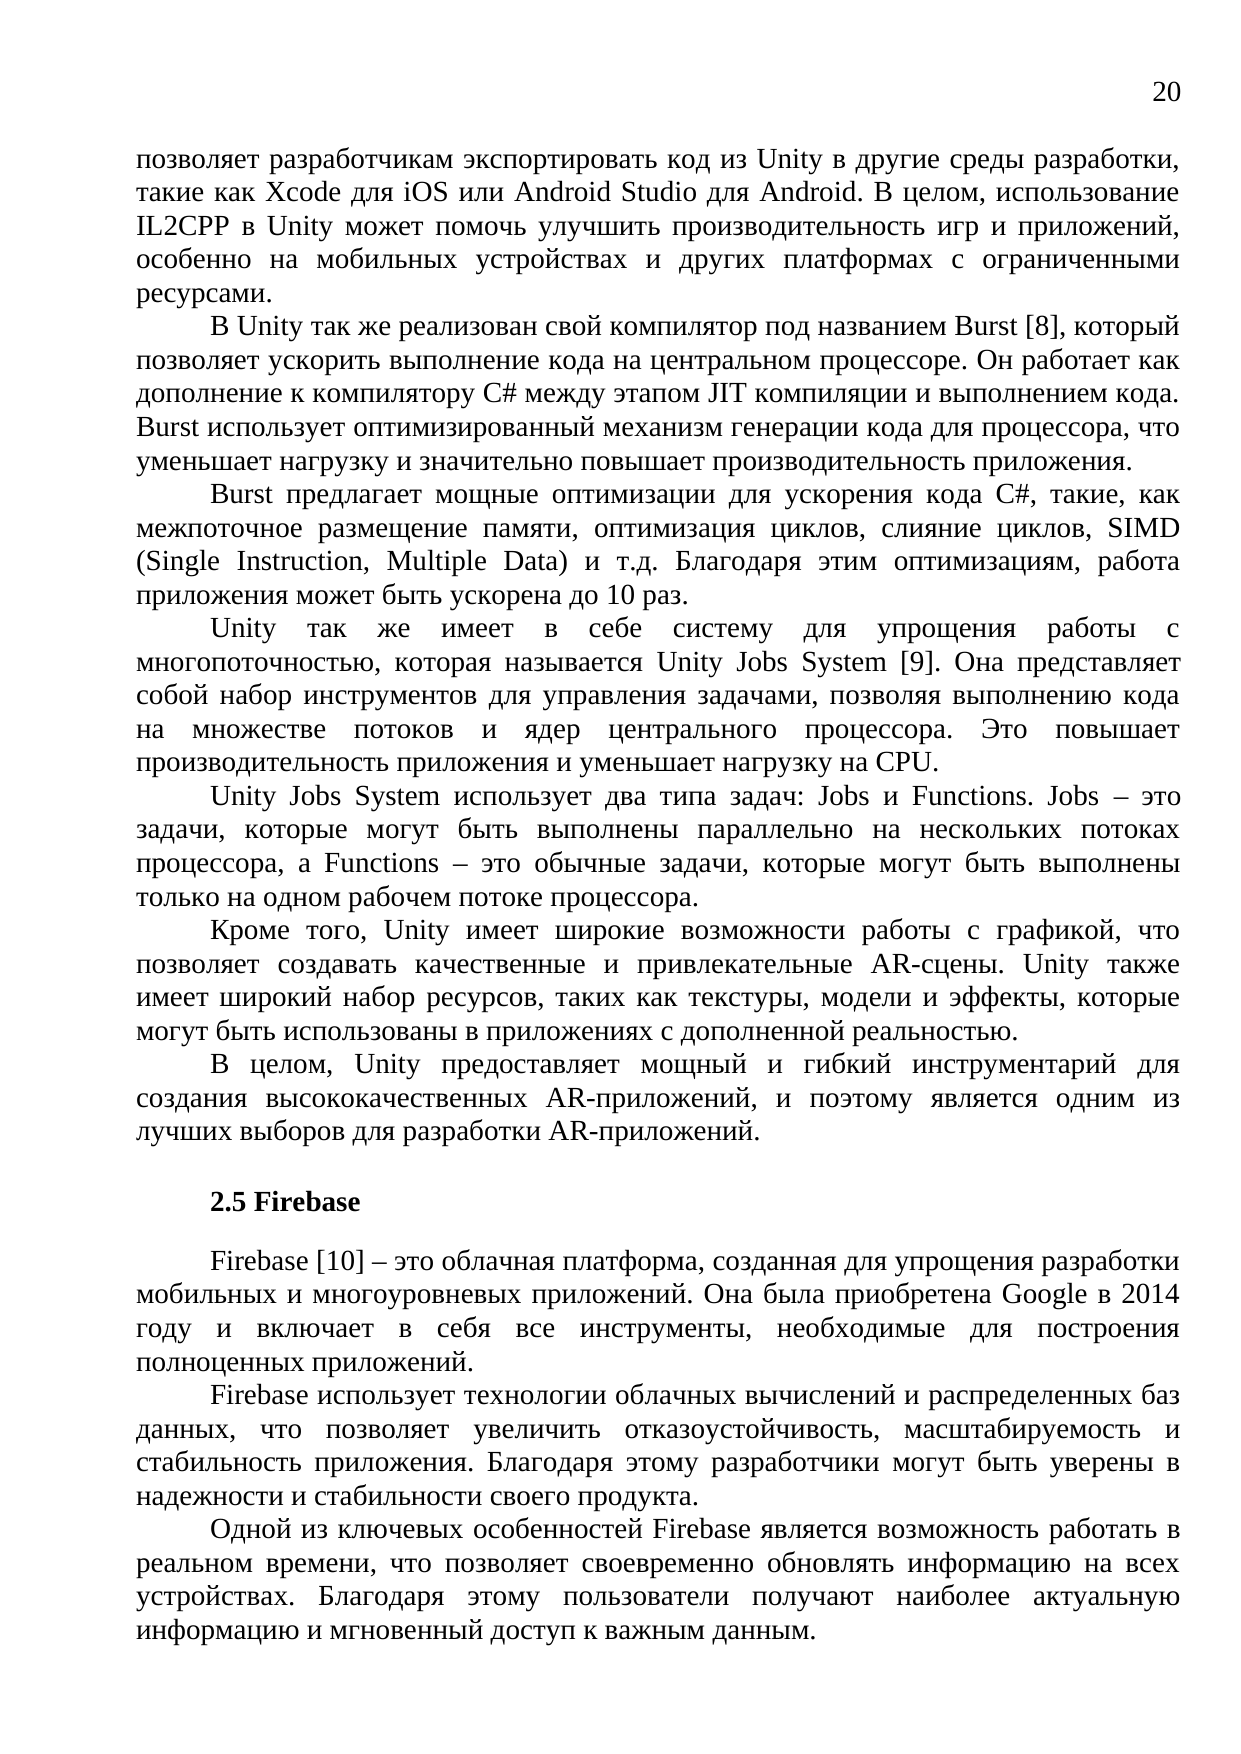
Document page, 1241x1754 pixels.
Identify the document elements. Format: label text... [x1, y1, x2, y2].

text Unity так же имеет в себе систему для упрощения работы с многопоточностью, которая называется Unity Jobs System [9]. Она представляет собой набор инструментов для управления задачами, позволяя выполнению кода на множестве потоков и ядер центрального процессора. Это повышает производительность приложения и уменьшает нагрузку на CPU. [136, 610, 1181, 778]
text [136, 141, 1181, 308]
text 2.5 Firebase [136, 1184, 1181, 1218]
text Firebase [10] – это облачная платформа, созданная для упрощения разработки мобильных и многоуровневых приложений. Она была приобретена Google в 2014 году и включает в себя все инструменты, необходимые для построения полноценных приложений. [136, 1243, 1181, 1377]
text Burst предлагает мощные оптимизации для ускорения кода C#, такие, как межпоточное размещение памяти, оптимизация циклов, слияние циклов, SIMD (Single Instruction, Multiple Data) и т.д. Благодаря этим оптимизациям, работа приложения может быть ускорена до 10 раз. [136, 476, 1181, 610]
text Firebase использует технологии облачных вычислений и распределенных баз данных, что позволяет увеличить отказоустойчивость, масштабируемость и стабильность приложения. Благодаря этому разработчики могут быть уверены в надежности и стабильности своего продукта. [136, 1377, 1181, 1511]
text Одной из ключевых особенностей Firebase является возможность работать в реальном времени, что позволяет своевременно обновлять информацию на всех устройствах. Благодаря этому пользователи получают наиболее актуальную информацию и мгновенный доступ к важным данным. [136, 1511, 1181, 1646]
text В Unity так же реализован свой компилятор под названием Burst [8], который позволяет ускорить выполнение кода на центральном процессоре. Он работает как дополнение к компилятору C# между этапом JIT компиляции и выполнением кода. Burst использует оптимизированный механизм генерации кода для процессора, что уменьшает нагрузку и значительно повышает производительность приложения. [136, 308, 1181, 476]
text Кроме того, Unity имеет широкие возможности работы с графикой, что позволяет создавать качественные и привлекательные AR-сцены. Unity также имеет широкий набор ресурсов, таких как текстуры, модели и эффекты, которые могут быть использованы в приложениях с дополненной реальностью. [136, 912, 1181, 1046]
text В целом, Unity предоставляет мощный и гибкий инструментарий для создания высококачественных AR-приложений, и поэтому является одним из лучших выборов для разработки AR-приложений. [136, 1046, 1181, 1147]
text Unity Jobs System использует два типа задач: Jobs и Functions. Jobs – это задачи, которые могут быть выполнены параллельно на нескольких потоках процессора, а Functions – это обычные задачи, которые могут быть выполнены только на одном рабочем потоке процессора. [136, 778, 1181, 912]
